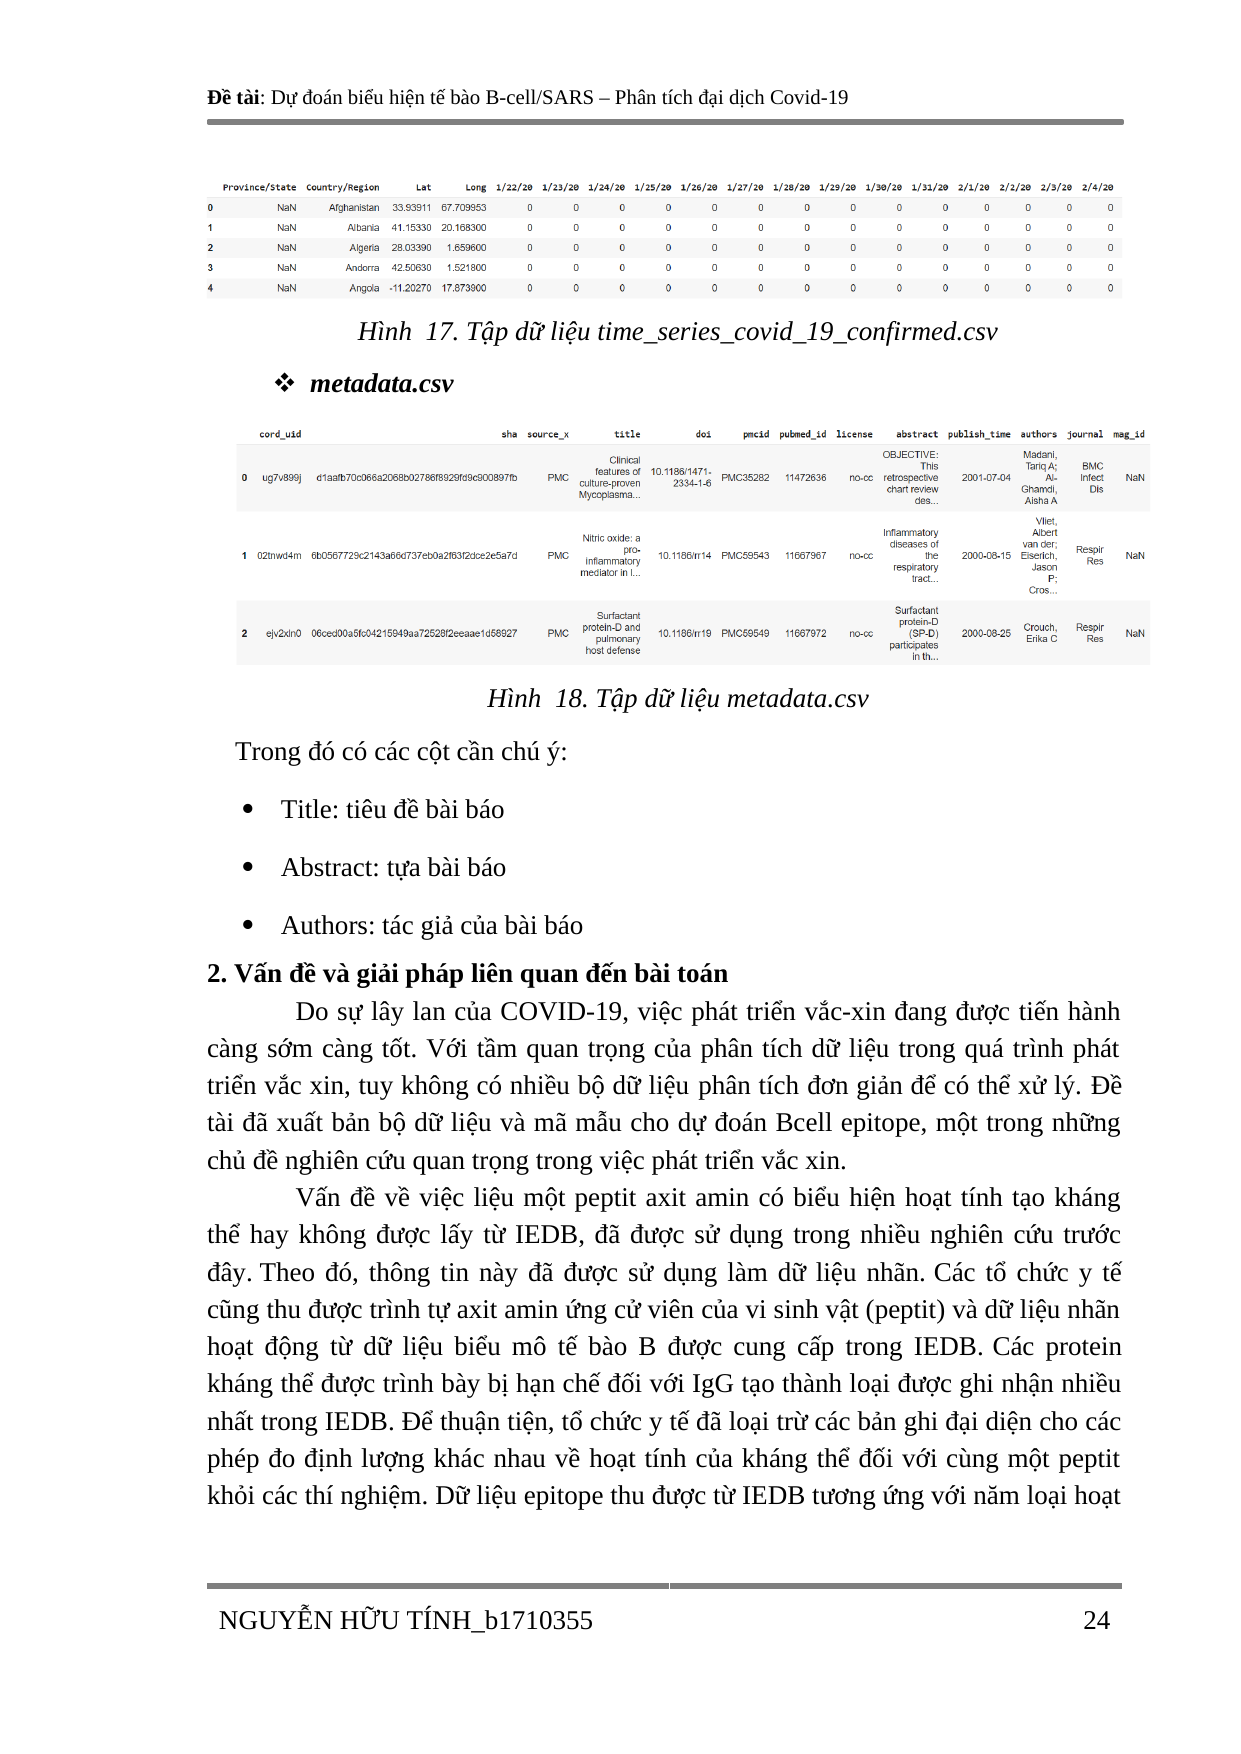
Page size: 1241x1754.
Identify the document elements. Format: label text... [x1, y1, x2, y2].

text Do sự lây lan của COVID-19, việc phát triển vắc-xin đang được tiến hành càng sớm càng tốt. Với tầm quan trọng của phân tích dữ liệu trong quá trình phát triển vắc xin, tuy không có nhiều bộ dữ liệu phân tích đơn giản để có thể xử lý. Đề tài đã xuất bản bộ dữ liệu và mã mẫu cho dự đoán Bcell epitope, một trong những chủ đề nghiên cứu quan trọng trong việc phát triển vắc xin. [207, 994, 1122, 1175]
list Title: tiêu đề bài báo [243, 793, 1122, 824]
subtitle 2. Vấn đề và giải pháp liên quan đến bài toán [207, 957, 1122, 988]
list Authors: tác giả của bài báo [243, 909, 1122, 941]
list Abstract: tựa bài báo [243, 851, 1122, 882]
list metadata.csv [272, 367, 1122, 399]
text Hình 18. Tập dữ liệu metadata.csv [207, 683, 1122, 714]
picture [234, 425, 1151, 665]
text Hình 17. Tập dữ liệu time_series_covid_19_confirmed.csv [207, 316, 1122, 347]
picture [206, 177, 1123, 303]
text Trong đó có các cột cần chú ý: [235, 734, 1122, 766]
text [207, 1181, 1122, 1511]
